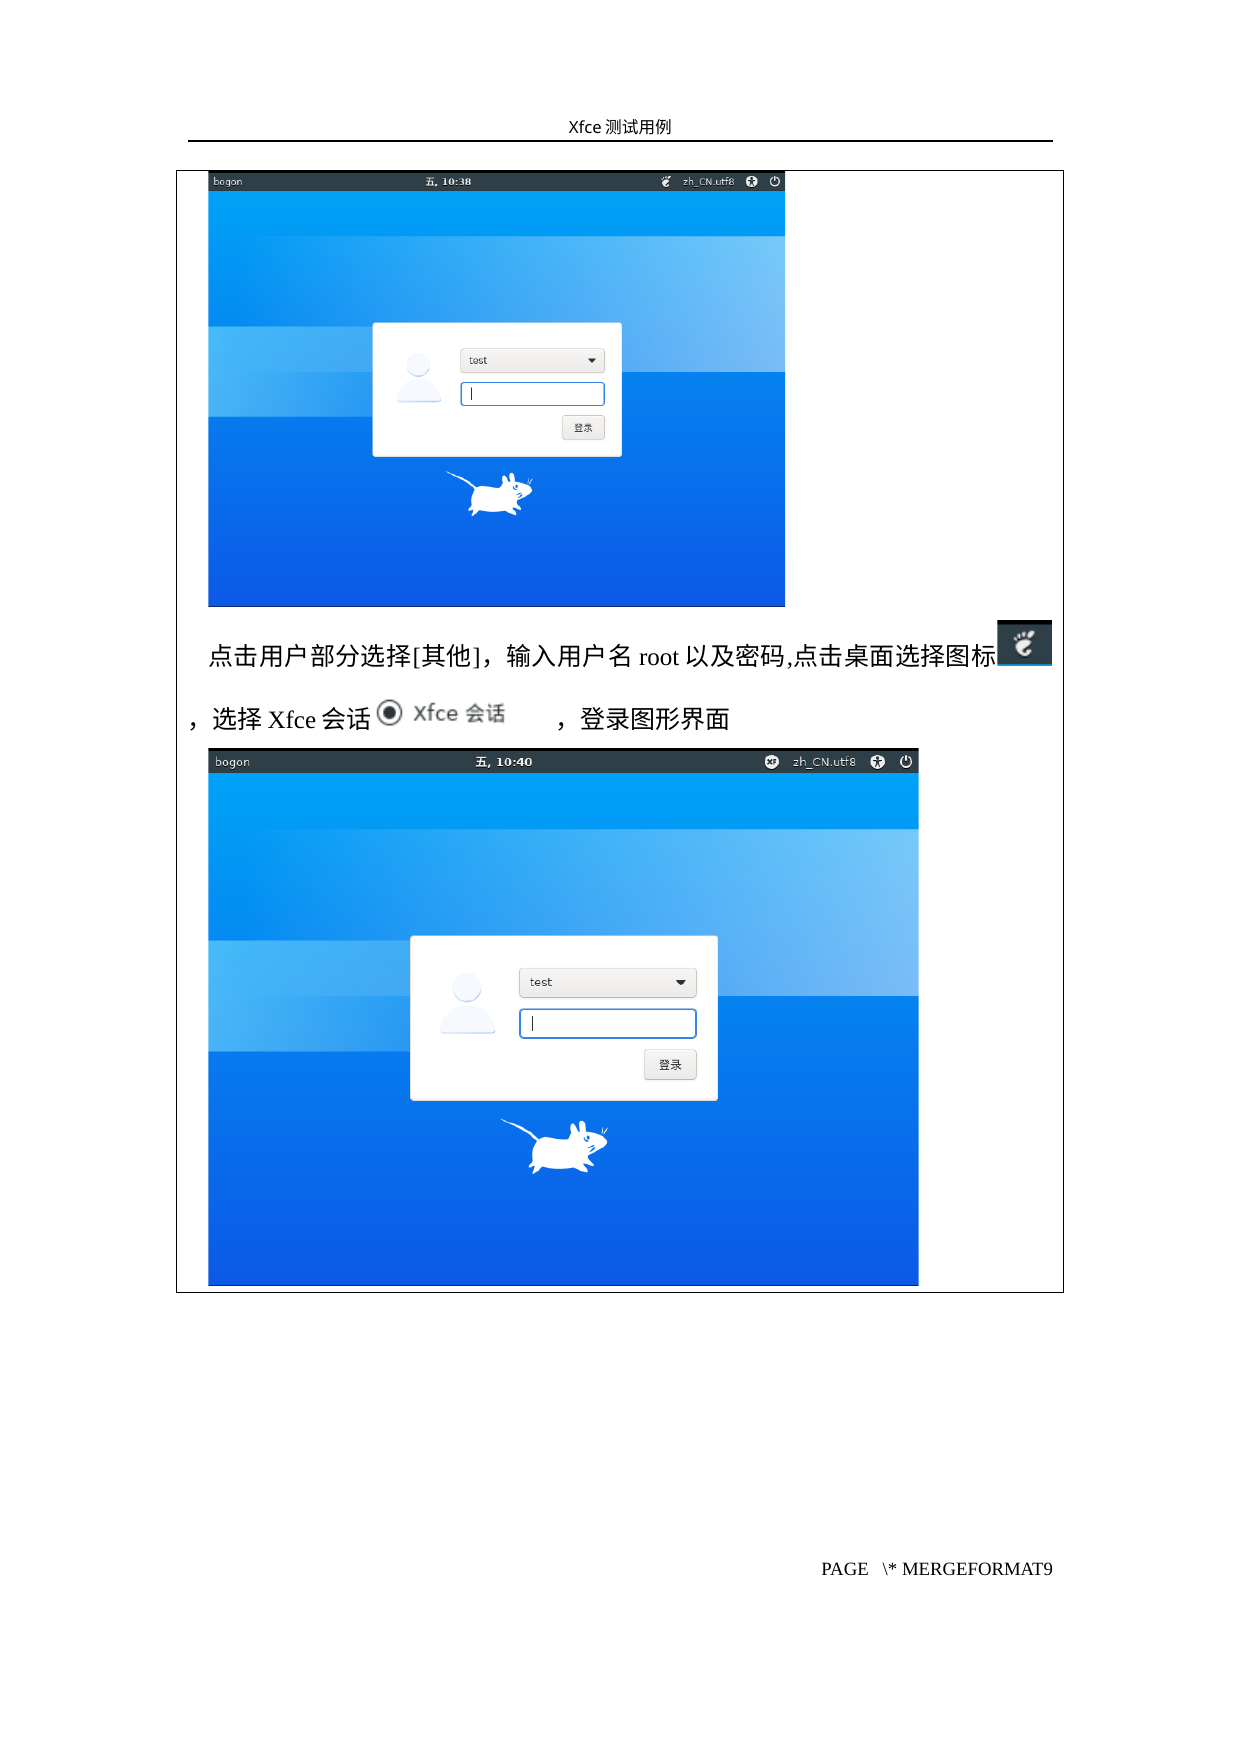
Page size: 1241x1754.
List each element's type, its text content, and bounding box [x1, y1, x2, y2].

table_header 安装Xfce桌面 # dnf clean all # dnf install --nogpgcheck -y xfce* xorg-* mesa-* lightdm lightdm-gtk firefox traceroute mtr google-noto* wqy* network-manager-applet emacs 设置中文环境 # localectl set-locale zh_CN.UTF-8 # echo 'LANG=zh_CN.UTF-8' >> /etc/profile # source /etc/profile 启动桌面 # startxfce4 开机自启动 # systemctl enable lightdm # systemctl set-default graphical.target # reboot 图形界面登录 点击用户部分选择[其他]，输入用户名root以及密码,点击桌面选择图标，选择Xfce会话，登录图形界面 [177, 171, 1063, 1292]
picture [997, 620, 1052, 663]
picture [208, 171, 786, 190]
picture [371, 693, 556, 729]
picture [208, 748, 919, 772]
picture [208, 777, 919, 1286]
picture [208, 194, 786, 607]
